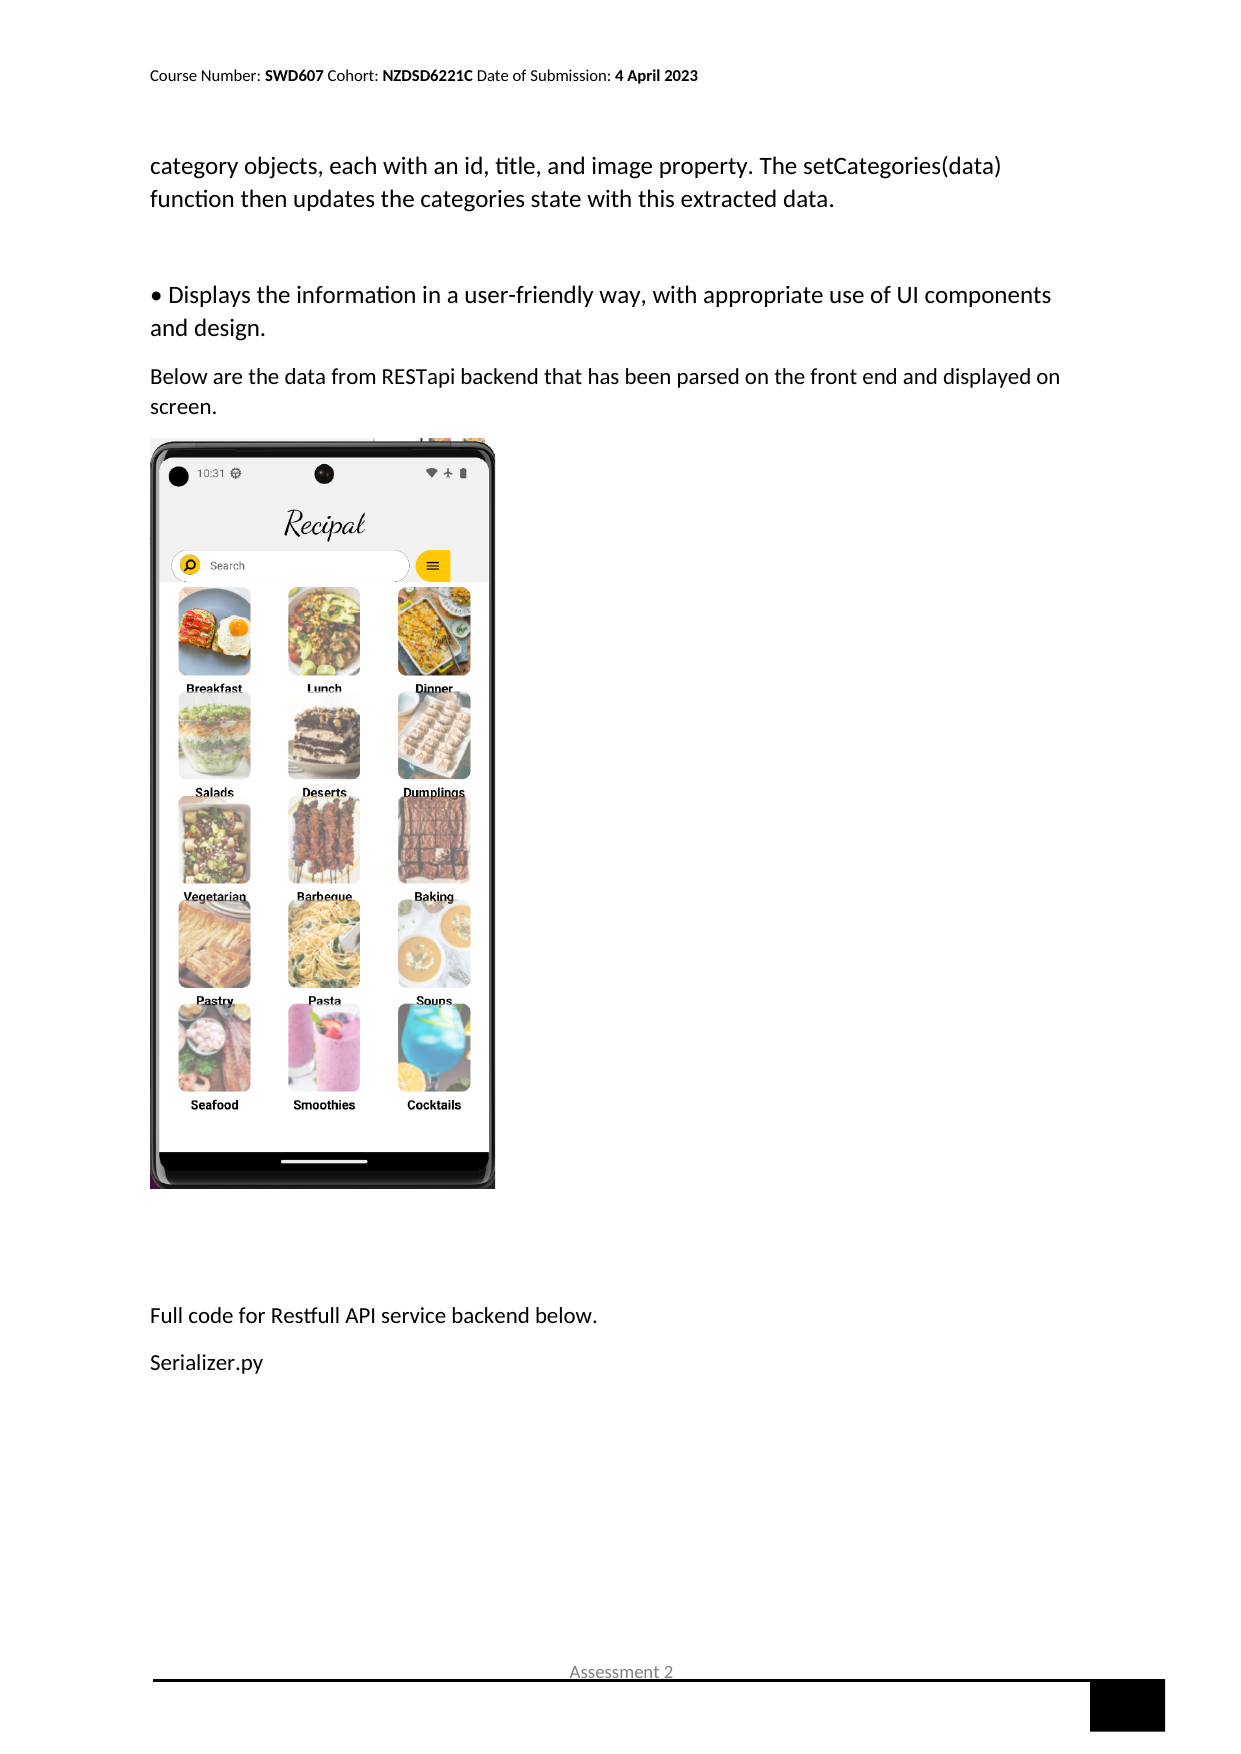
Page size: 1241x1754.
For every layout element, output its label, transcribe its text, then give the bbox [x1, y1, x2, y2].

picture [150, 438, 496, 1189]
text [150, 150, 1090, 213]
text Full code for Restfull API service backend below. [150, 1302, 1090, 1329]
text • Displays the information in a user-friendly way, with appropriate use of UI components and design. [150, 279, 1090, 343]
text Serializer.py [150, 1348, 1090, 1407]
text Below are the data from RESTapi backend that has been parsed on the front end and displayed on screen. [150, 362, 1090, 420]
